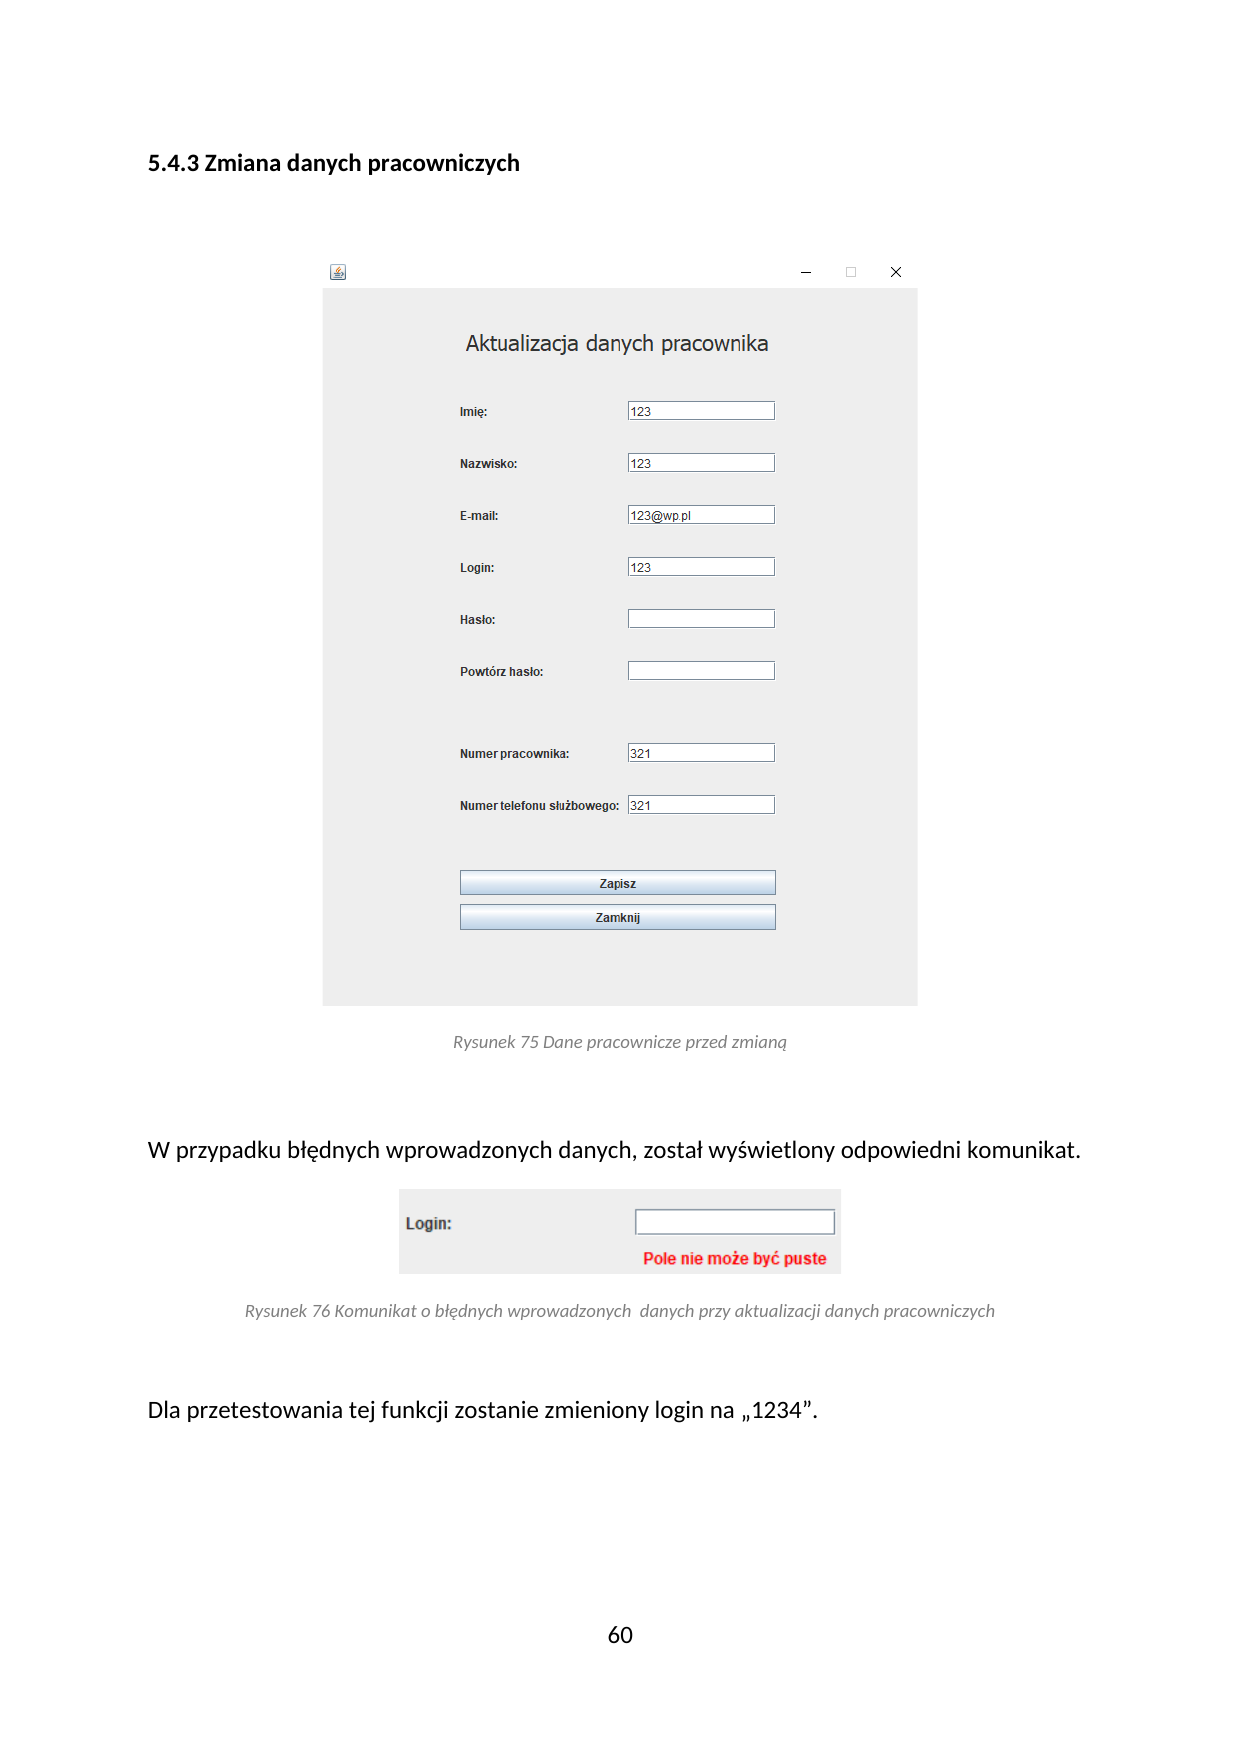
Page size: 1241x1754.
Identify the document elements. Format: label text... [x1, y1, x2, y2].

picture [322, 258, 918, 1006]
text Rysunek 76 Komunikat o błędnych wprowadzonych danych przy aktualizacji danych pracowniczych [148, 1299, 1093, 1322]
picture [399, 1189, 842, 1274]
text Rysunek 75 Dane pracownicze przed zmianą [148, 1031, 1093, 1053]
text W przypadku błędnych wprowadzonych danych, został wyświetlony odpowiedni komunikat. [148, 1134, 1093, 1164]
text Dla przetestowania tej funkcji zostanie zmieniony login na „1234”. [148, 1395, 1093, 1425]
text 5.4.3 Zmiana danych pracowniczych [148, 148, 1093, 178]
